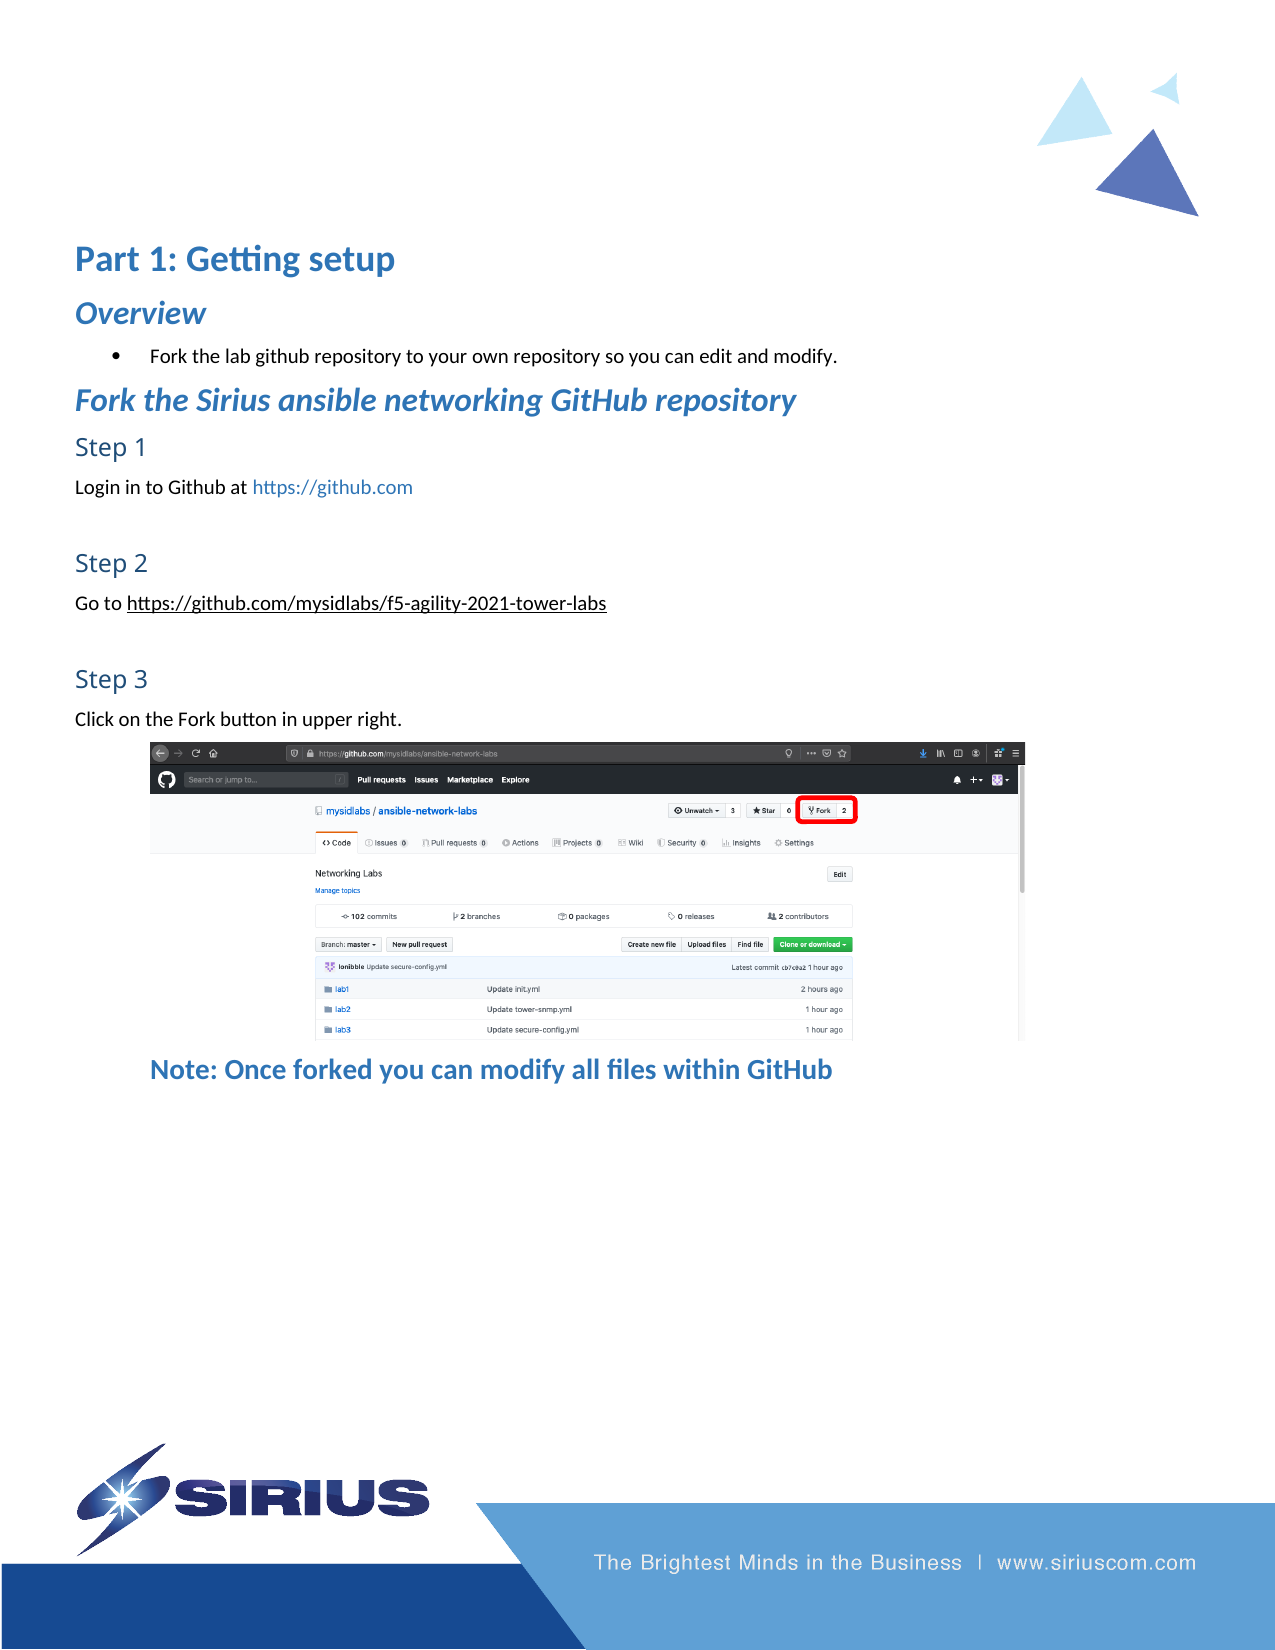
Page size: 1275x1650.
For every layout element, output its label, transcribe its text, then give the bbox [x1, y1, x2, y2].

subtitle Step 2 [75, 546, 1200, 580]
picture [0, 0, 1275, 1650]
subtitle Login in to Github at https://github.com [75, 474, 1200, 500]
subtitle Click on the Fork button in upper right. [75, 707, 1200, 732]
subtitle Part 1: Getting setup [75, 235, 1200, 281]
subtitle Go to https://github.com/mysidlabs/f5-agility-2021-tower-labs [75, 590, 1200, 616]
subtitle Step 3 [75, 662, 1200, 696]
subtitle Fork the Sirius ansible networking GitHub repository [75, 379, 1200, 419]
subtitle Note: Once forked you can modify all files within GitHub [150, 1051, 1200, 1086]
subtitle Step 1 [75, 430, 1200, 464]
list Fork the lab github repository to your own repository so you can edit and modify. [112, 343, 1200, 368]
subtitle Overview [75, 292, 1200, 332]
